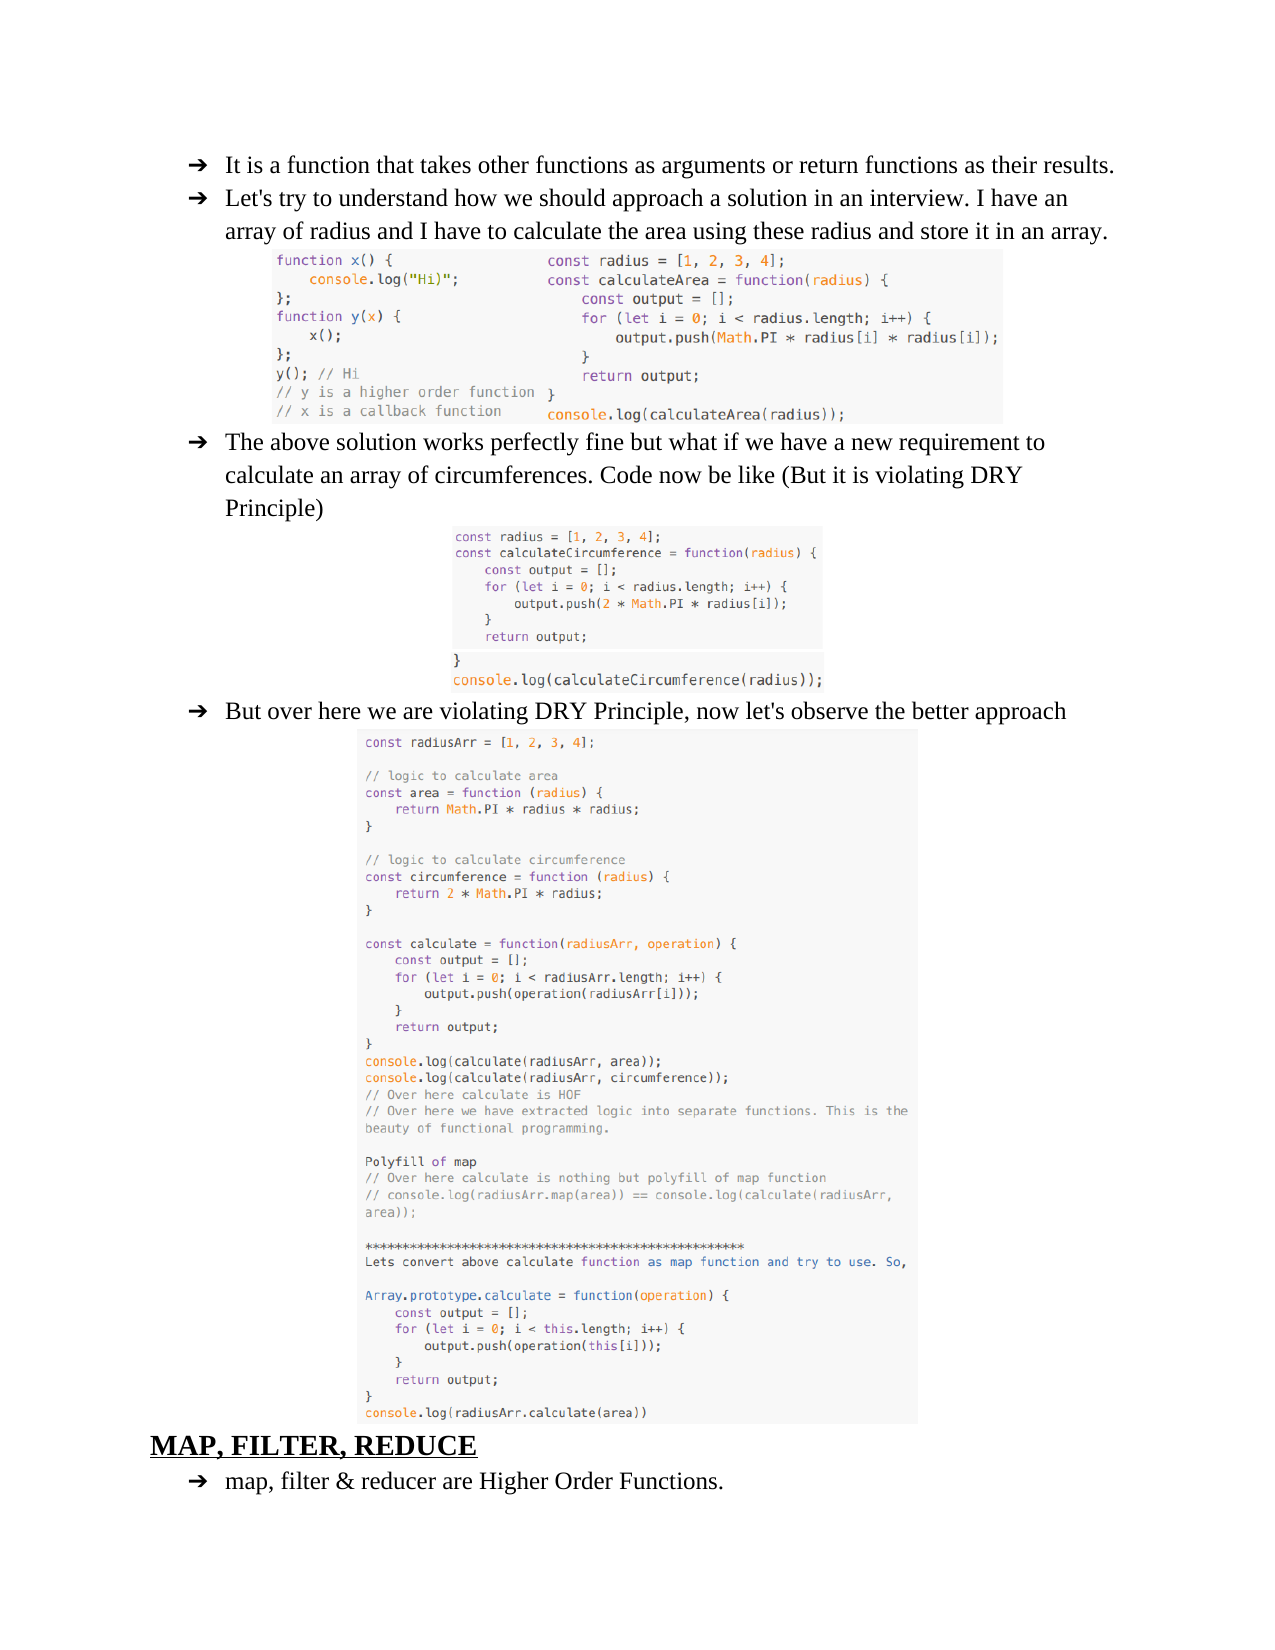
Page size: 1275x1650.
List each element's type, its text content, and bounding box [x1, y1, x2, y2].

picture [271, 249, 1004, 424]
list It is a function that takes other functions as arguments or return functions as their results. [187, 150, 1125, 179]
picture [450, 652, 825, 693]
list But over here we are violating DRY Principle, now let's observe the better approach [187, 696, 1125, 725]
picture [452, 526, 823, 649]
text MAP, FILTER, REDUCE [150, 1428, 1125, 1461]
picture [357, 729, 918, 1424]
list map, filter & reducer are Higher Order Functions. [187, 1466, 1125, 1495]
list The above solution works perfectly fine but what if we have a new requirement to calculate an array of circumferences. Code now be like (But it is violating DRY Principle) [187, 427, 1125, 522]
list Let's try to understand how we should approach a solution in an interview. I have an array of radius and I have to calculate the area using these radius and store it in an array. [187, 183, 1125, 245]
